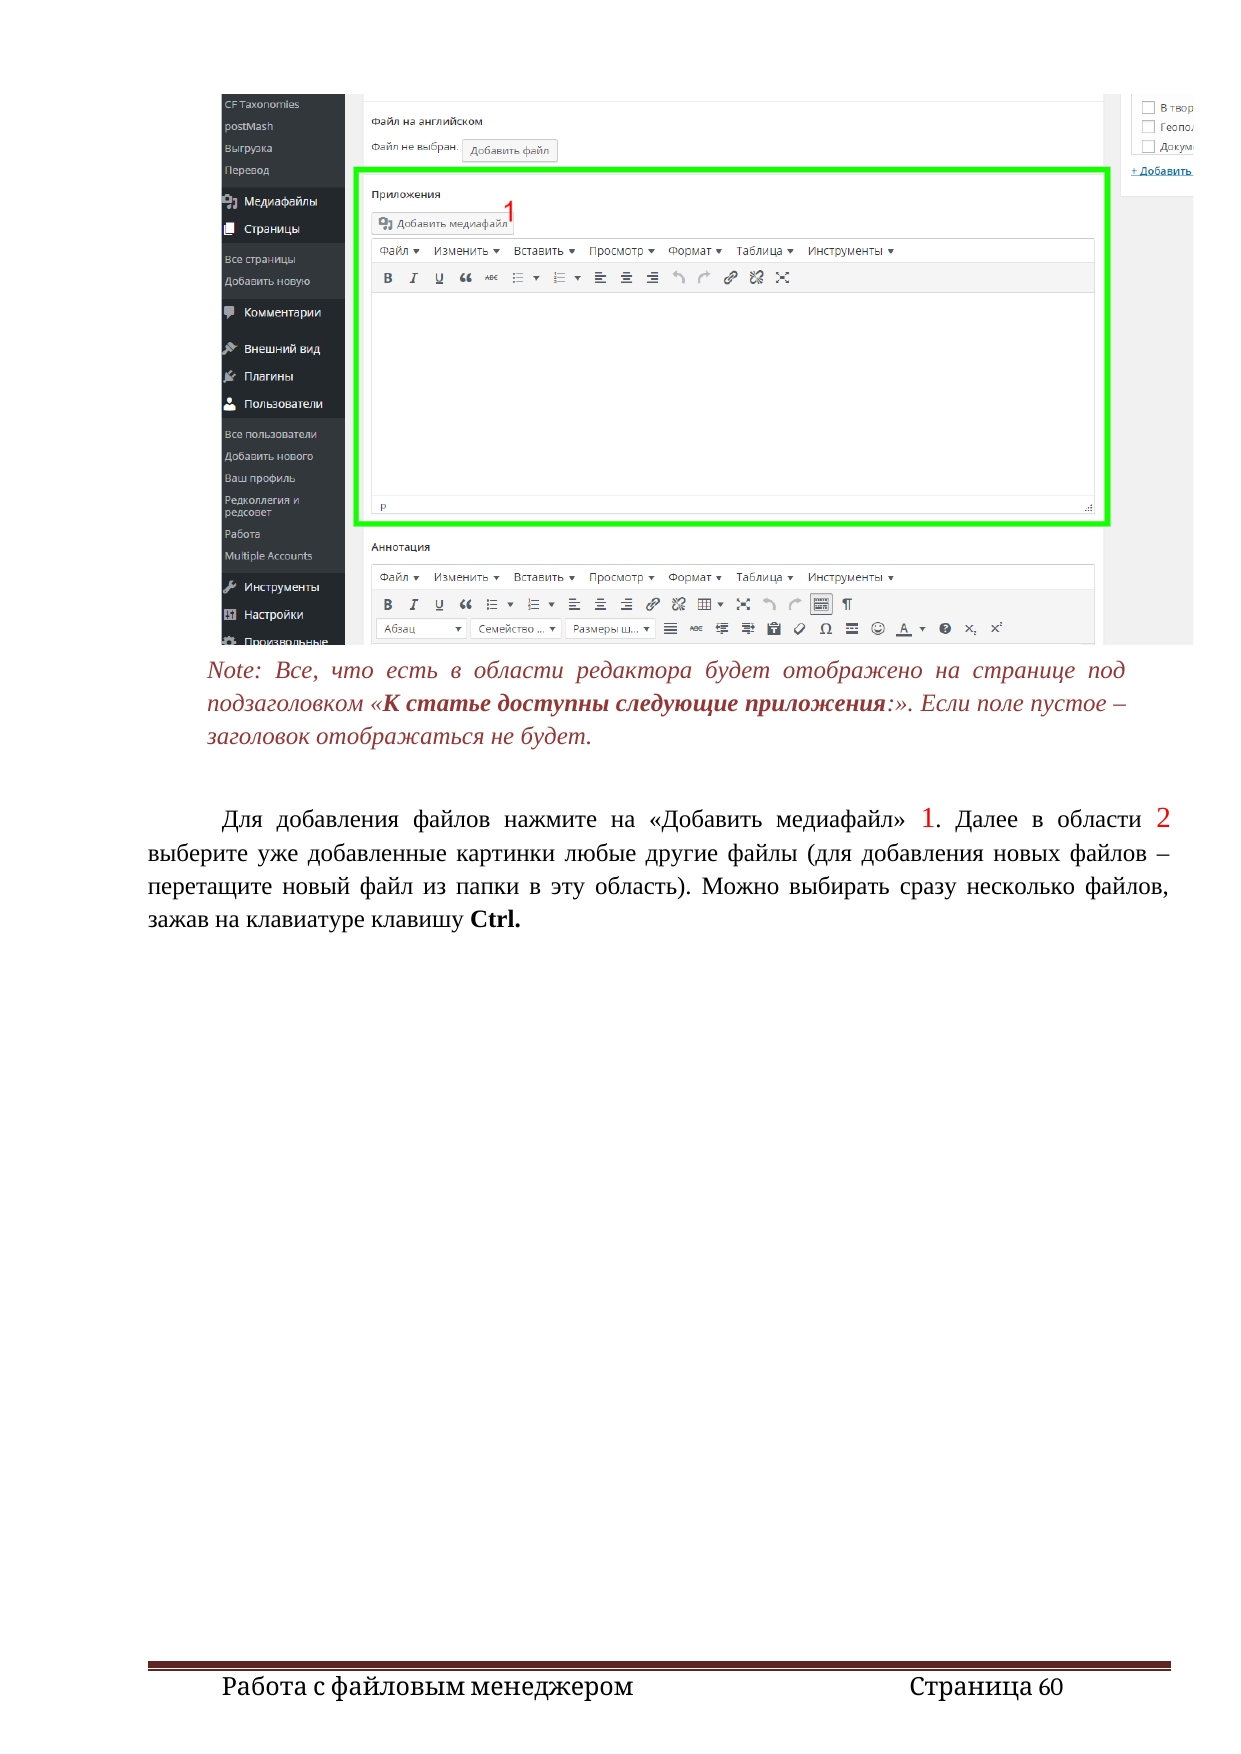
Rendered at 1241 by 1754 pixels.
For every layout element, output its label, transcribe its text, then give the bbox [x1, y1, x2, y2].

text Для добавления файлов нажмите на «Добавить медиафайл» 1. Далее в области 2 выберите уже добавленные картинки любые другие файлы (для добавления новых файлов – перетащите новый файл из папки в эту область). Можно выбирать сразу несколько файлов, зажав на клавиатуре клавишу Ctrl. [148, 800, 1171, 933]
picture [221, 94, 1194, 645]
text Note: Все, что есть в области редактора будет отображено на странице под подзаголовком «К статье доступны следующие приложения:». Если поле пустое – заголовок отображаться не будет. [207, 655, 1126, 750]
